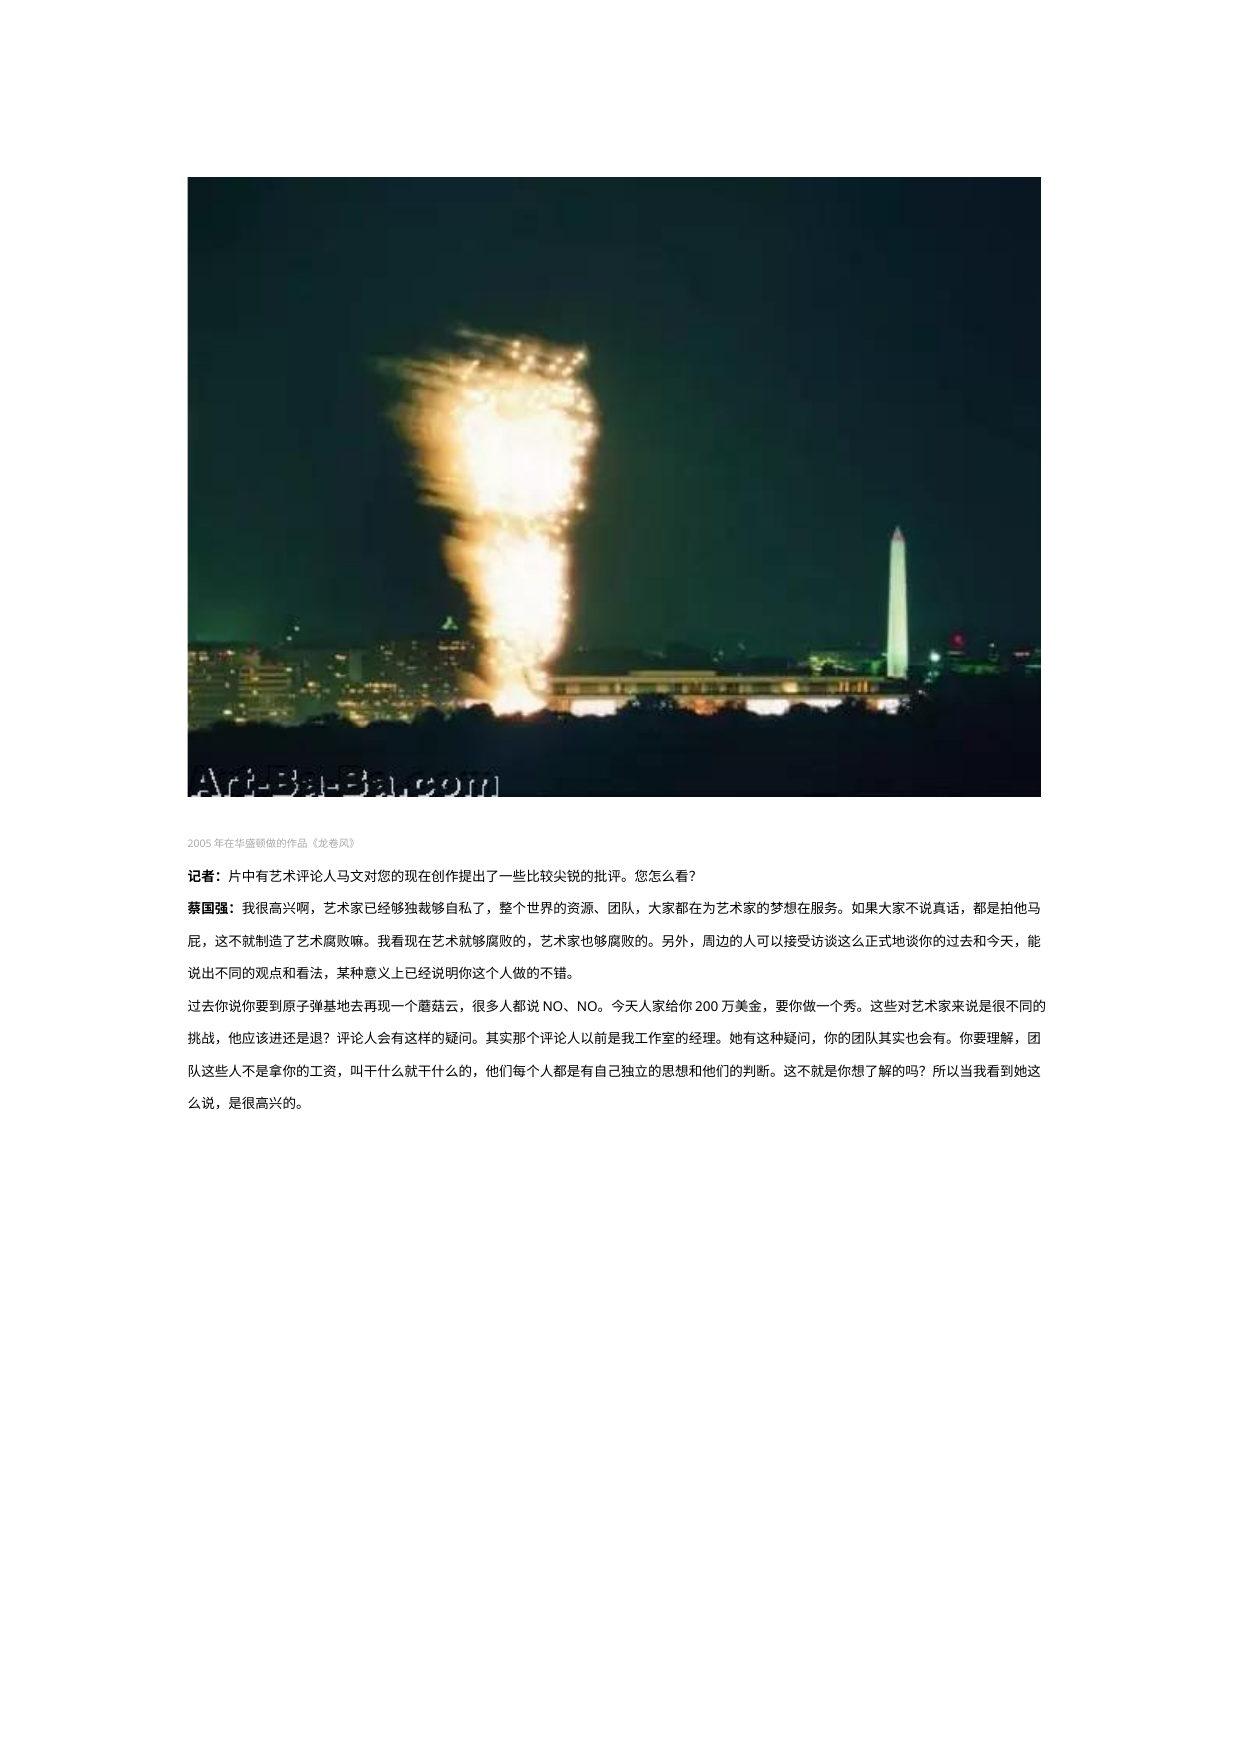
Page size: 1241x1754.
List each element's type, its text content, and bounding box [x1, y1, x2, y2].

text 过去你说你要到原子弹基地去再现一个蘑菇云，很多人都说NO、NO。今天人家给你200万美金，要你做一个秀。这些对艺术家来说是很不同的挑战，他应该进还是退？评论人会有这样的疑问。其实那个评论人以前是我工作室的经理。她有这种疑问，你的团队其实也会有。你要理解，团队这些人不是拿你的工资，叫干什么就干什么的，他们每个人都是有自己独立的思想和他们的判断。这不就是你想了解的吗？所以当我看到她这么说，是很高兴的。 [187, 989, 1053, 1119]
picture [187, 177, 1041, 797]
text 记者：片中有艺术评论人马文对您的现在创作提出了一些比较尖锐的批评。您怎么看？ [187, 859, 1053, 892]
text 2005年在华盛顿做的作品《龙卷风》 [187, 827, 1053, 859]
text 蔡国强：我很高兴啊，艺术家已经够独裁够自私了，整个世界的资源、团队，大家都在为艺术家的梦想在服务。如果大家不说真话，都是拍他马屁，这不就制造了艺术腐败嘛。我看现在艺术就够腐败的，艺术家也够腐败的。另外，周边的人可以接受访谈这么正式地谈你的过去和今天，能说出不同的观点和看法，某种意义上已经说明你这个人做的不错。 [187, 892, 1053, 989]
